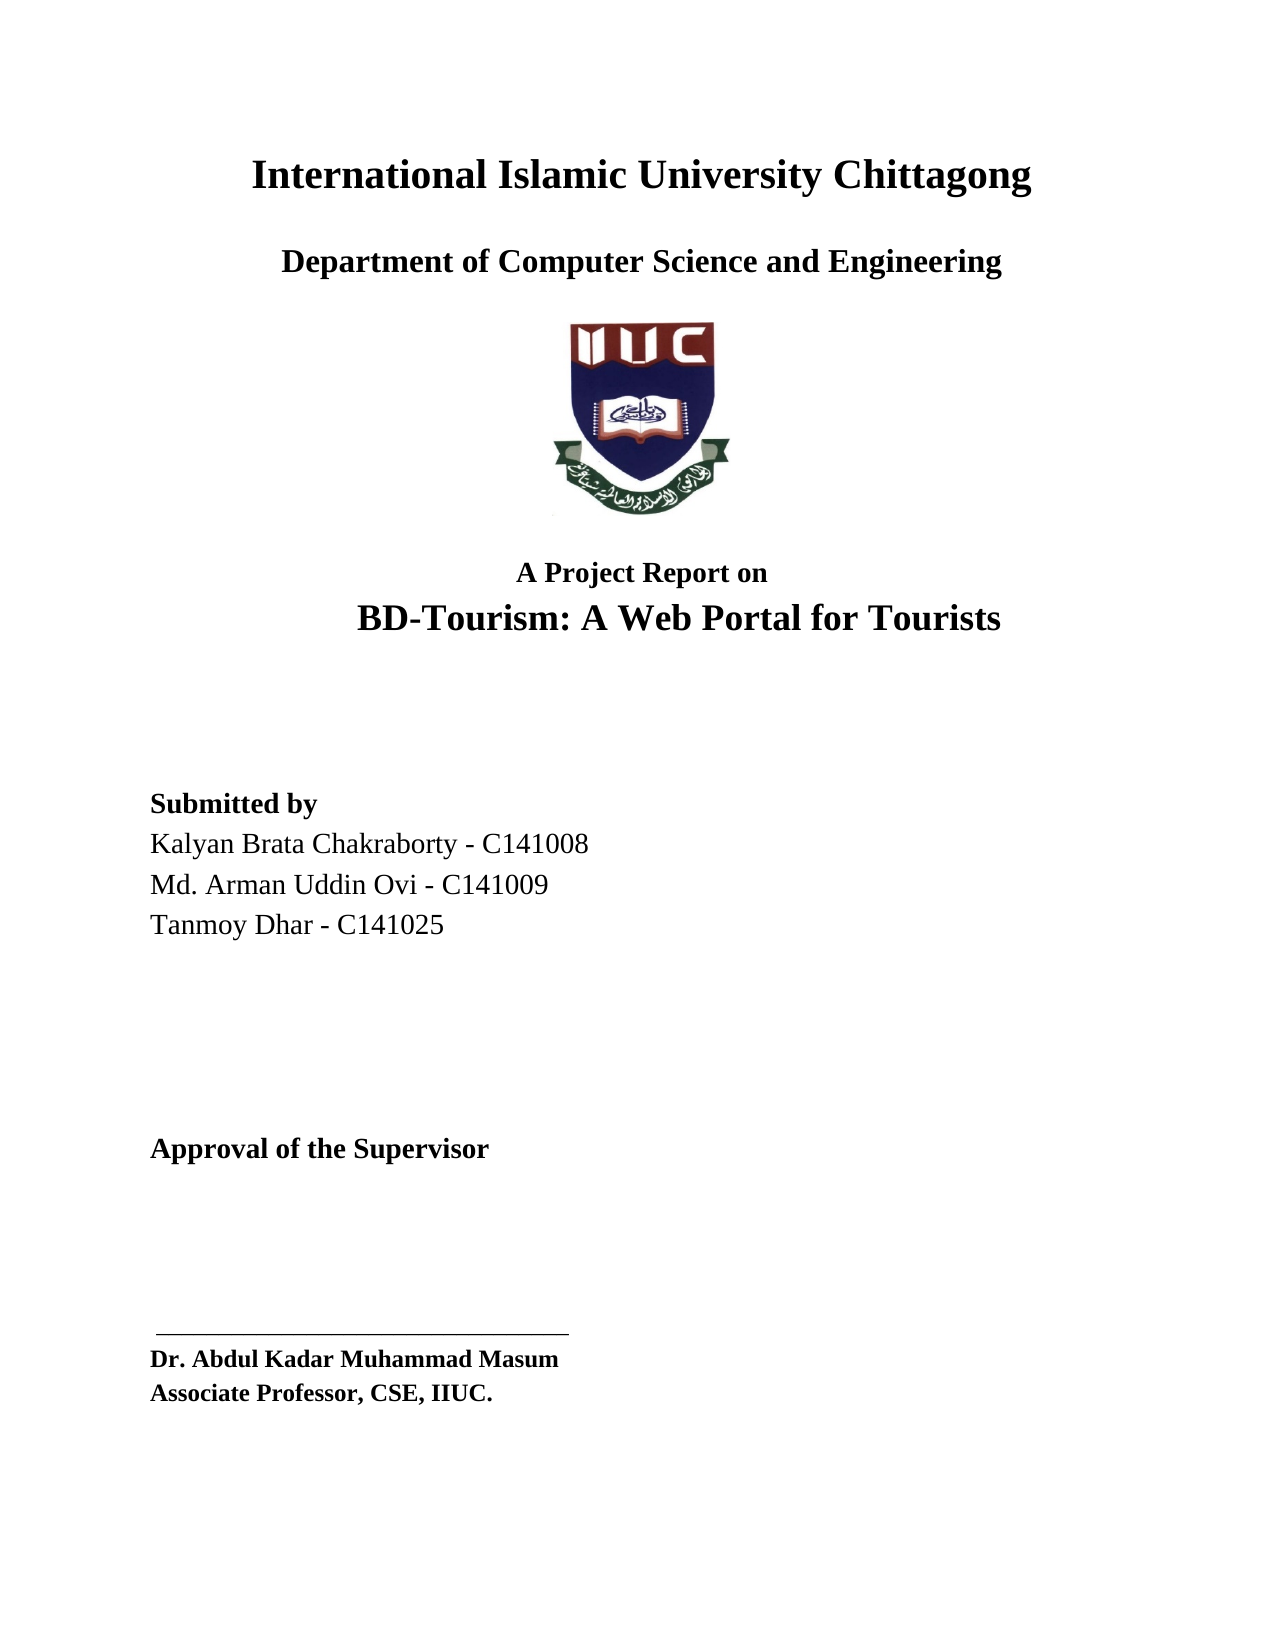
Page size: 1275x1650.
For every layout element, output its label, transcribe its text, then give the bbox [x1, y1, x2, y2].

picture [552, 322, 731, 516]
text _________________________________ [150, 1309, 1133, 1338]
text BD-Tourism: A Web Portal for Tourists [150, 596, 1133, 639]
text Associate Professor, CSE, IIUC. [150, 1378, 1133, 1407]
text Approval of the Supervisor [150, 1131, 1133, 1164]
text Dr. Abdul Kadar Muhammad Masum [150, 1344, 1133, 1372]
text Submitted by [150, 786, 1133, 820]
text Tanmoy Dhar - C141025 [150, 907, 1133, 941]
text Md. Arman Uddin Ovi - C141009 [150, 867, 1133, 900]
text Kalyan Brata Chakraborty - C141008 [150, 827, 1133, 860]
text Department of Computer Science and Engineering [150, 242, 1133, 280]
text A Project Report on [150, 556, 1133, 589]
text International Islamic University Chittagong [150, 150, 1133, 198]
